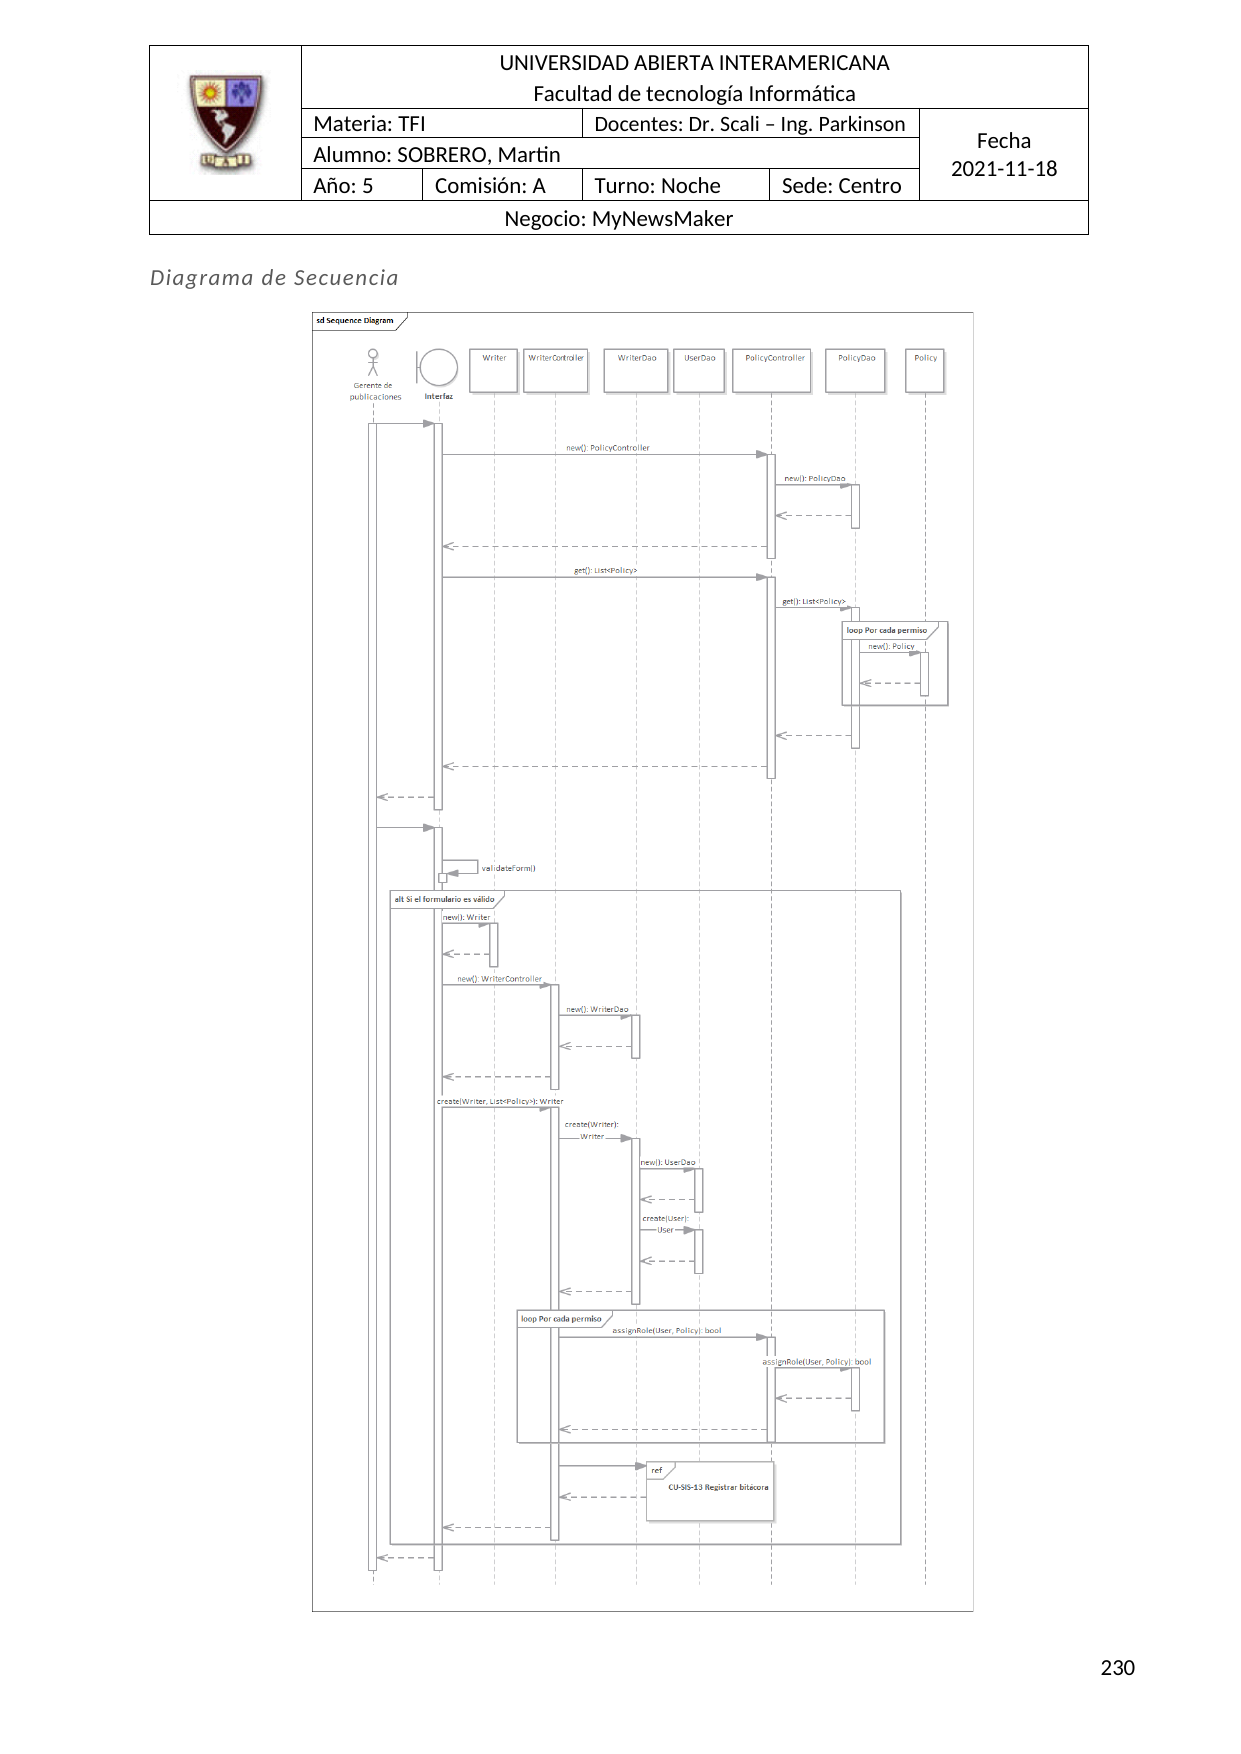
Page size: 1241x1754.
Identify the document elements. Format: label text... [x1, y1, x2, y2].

subtitle Diagrama de Secuencia [150, 263, 1135, 291]
picture [175, 67, 276, 180]
picture [311, 311, 974, 1612]
